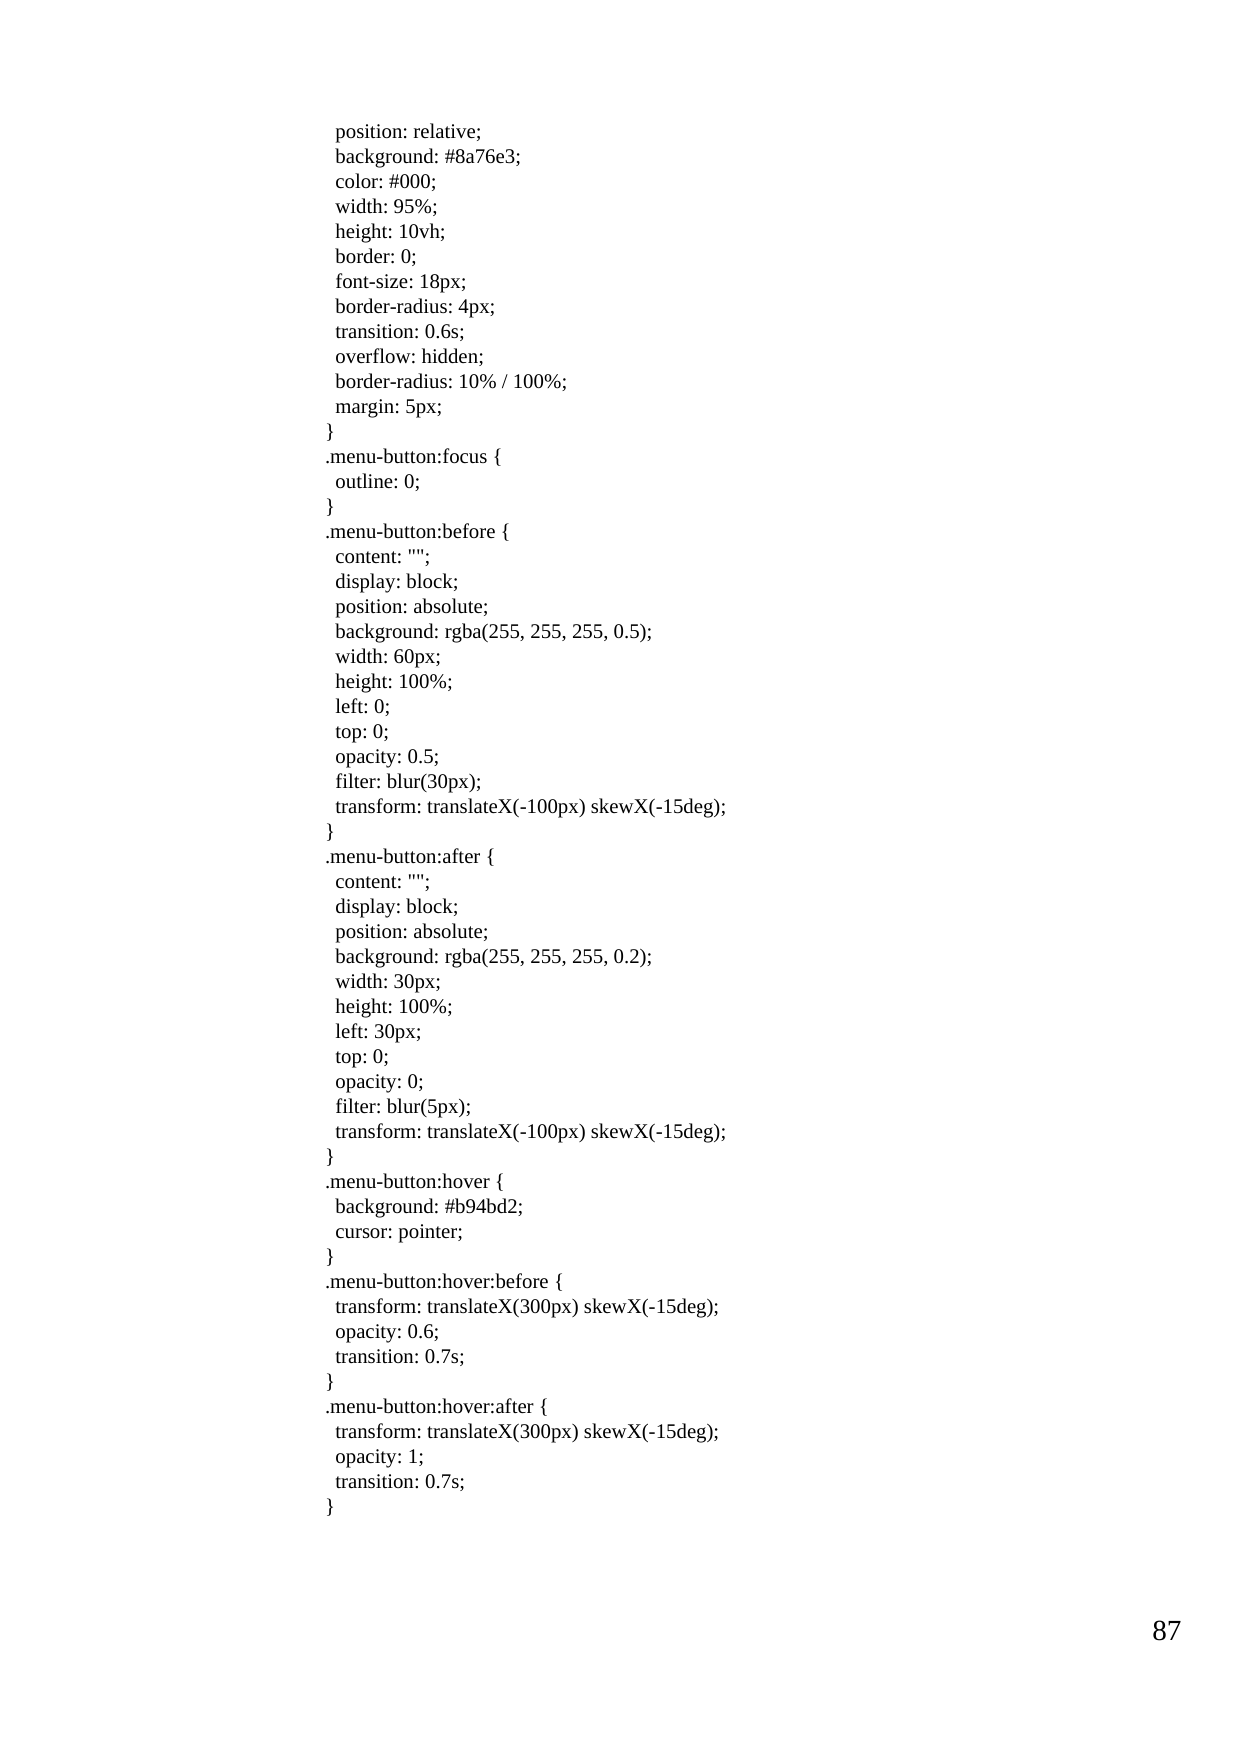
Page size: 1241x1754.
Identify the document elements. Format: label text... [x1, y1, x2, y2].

text color: #000; [251, 168, 1181, 193]
text transition: 0.7s; [251, 1343, 1181, 1368]
text font-size: 18px; [251, 268, 1181, 293]
text .menu-button:hover:after { [251, 1393, 1181, 1418]
text height: 100%; [251, 668, 1181, 693]
text display: block; [251, 893, 1181, 918]
text margin: 5px; [251, 393, 1181, 418]
text content: ""; [251, 543, 1181, 568]
text .menu-button:focus { [251, 443, 1181, 468]
text filter: blur(30px); [251, 768, 1181, 793]
text .menu-button:hover { [251, 1168, 1181, 1193]
text transition: 0.6s; [251, 318, 1181, 343]
text transform: translateX(-100px) skewX(-15deg); [251, 793, 1181, 818]
text position: absolute; [251, 918, 1181, 943]
text } [251, 493, 1181, 518]
text overflow: hidden; [251, 343, 1181, 368]
text } [251, 1493, 1181, 1518]
text width: 60px; [251, 643, 1181, 668]
text transform: translateX(300px) skewX(-15deg); [251, 1293, 1181, 1318]
text .menu-button:after { [251, 843, 1181, 868]
text opacity: 1; [251, 1443, 1181, 1468]
text transition: 0.7s; [251, 1468, 1181, 1493]
text background: rgba(255, 255, 255, 0.5); [251, 618, 1181, 643]
text content: ""; [251, 868, 1181, 893]
text left: 0; [251, 693, 1181, 718]
text background: #8a76e3; [251, 143, 1181, 168]
text height: 10vh; [251, 218, 1181, 243]
text opacity: 0.5; [251, 743, 1181, 768]
text } [251, 1143, 1181, 1168]
text left: 30px; [251, 1018, 1181, 1043]
text .menu-button:before { [251, 518, 1181, 543]
text outline: 0; [251, 468, 1181, 493]
text opacity: 0; [251, 1068, 1181, 1093]
text position: absolute; [251, 593, 1181, 618]
text .menu-button:hover:before { [251, 1268, 1181, 1293]
text } [251, 818, 1181, 843]
text } [251, 418, 1181, 443]
text border: 0; [251, 243, 1181, 268]
text transform: translateX(300px) skewX(-15deg); [251, 1418, 1181, 1443]
text height: 100%; [251, 993, 1181, 1018]
text position: relative; [251, 118, 1181, 143]
text } [251, 1243, 1181, 1268]
text opacity: 0.6; [251, 1318, 1181, 1343]
text border-radius: 10% / 100%; [251, 368, 1181, 393]
text background: rgba(255, 255, 255, 0.2); [251, 943, 1181, 968]
text background: #b94bd2; [251, 1193, 1181, 1218]
text width: 95%; [251, 193, 1181, 218]
text transform: translateX(-100px) skewX(-15deg); [251, 1118, 1181, 1143]
text display: block; [251, 568, 1181, 593]
text cursor: pointer; [251, 1218, 1181, 1243]
text filter: blur(5px); [251, 1093, 1181, 1118]
text width: 30px; [251, 968, 1181, 993]
text border-radius: 4px; [251, 293, 1181, 318]
text top: 0; [251, 718, 1181, 743]
text top: 0; [251, 1043, 1181, 1068]
text } [251, 1368, 1181, 1393]
